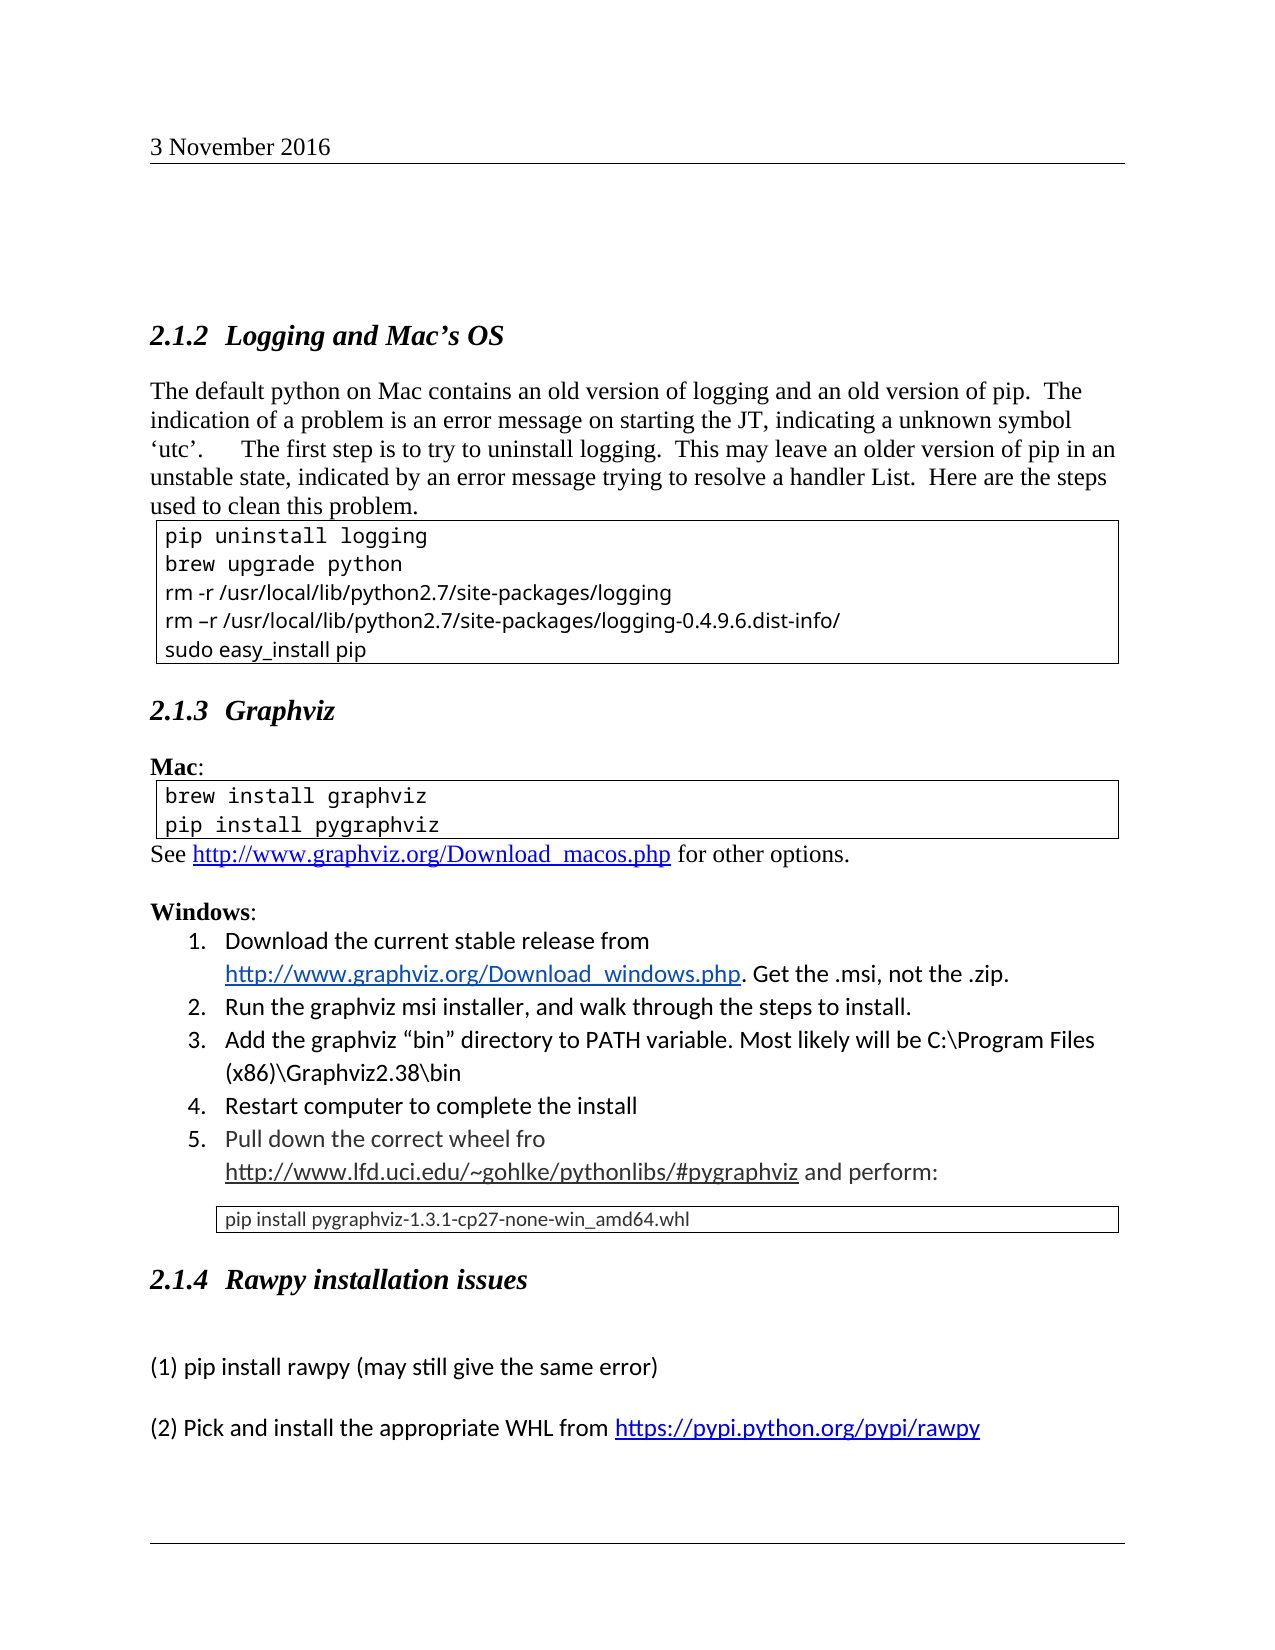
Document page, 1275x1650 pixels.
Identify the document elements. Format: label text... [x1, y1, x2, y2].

list Add the graphviz “bin” directory to PATH variable. Most likely will be C:\Program Files (x86)\Graphviz2.38\bin [187, 1024, 1125, 1088]
text Mac: [150, 752, 1125, 780]
text pip install pygraphviz-1.3.1-cp27-none-win_amd64.whl [217, 1207, 1118, 1232]
text sudo easy_install pip [157, 634, 1118, 663]
text brew install graphviz [157, 781, 1118, 809]
list Download the current stable release from http://www.graphviz.org/Download_windows.php. Get the .msi, not the .zip. [187, 926, 1125, 989]
list Run the graphviz msi installer, and walk through the steps to install. [187, 991, 1125, 1022]
text The default python on Mac contains an old version of logging and an old version of pip. The indication of a problem is an error message on starting the JT, indicating a unknown symbol ‘utc’. The first step is to try to uninstall logging. This may leave an older version of pip in an unstable state, indicated by an error message trying to resolve a handler List. Here are the steps used to clean this problem. [150, 376, 1125, 520]
subtitle Graphviz [150, 693, 1125, 727]
text pip uninstall logging [157, 521, 1118, 548]
text brew upgrade python [157, 548, 1118, 577]
text rm -r /usr/local/lib/python2.7/site-packages/logging [157, 577, 1118, 605]
subtitle Logging and Mac’s OS [150, 318, 1125, 351]
subtitle Rawpy installation issues [150, 1262, 1125, 1295]
text (1) pip install rawpy (may still give the same error) [150, 1351, 1125, 1381]
text pip install pygraphviz [157, 809, 1118, 838]
list Restart computer to complete the install [187, 1090, 1125, 1121]
text See http://www.graphviz.org/Download_macos.php for other options. [150, 839, 1125, 868]
text (2) Pick and install the appropriate WHL from https://pypi.python.org/pypi/rawpy [150, 1412, 1125, 1442]
text Windows: [150, 897, 1125, 926]
list Pull down the correct wheel fro http://www.lfd.uci.edu/~gohlke/pythonlibs/#pygraphviz and perform: [187, 1123, 1125, 1186]
text rm –r /usr/local/lib/python2.7/site-packages/logging-0.4.9.6.dist-info/ [157, 605, 1118, 634]
